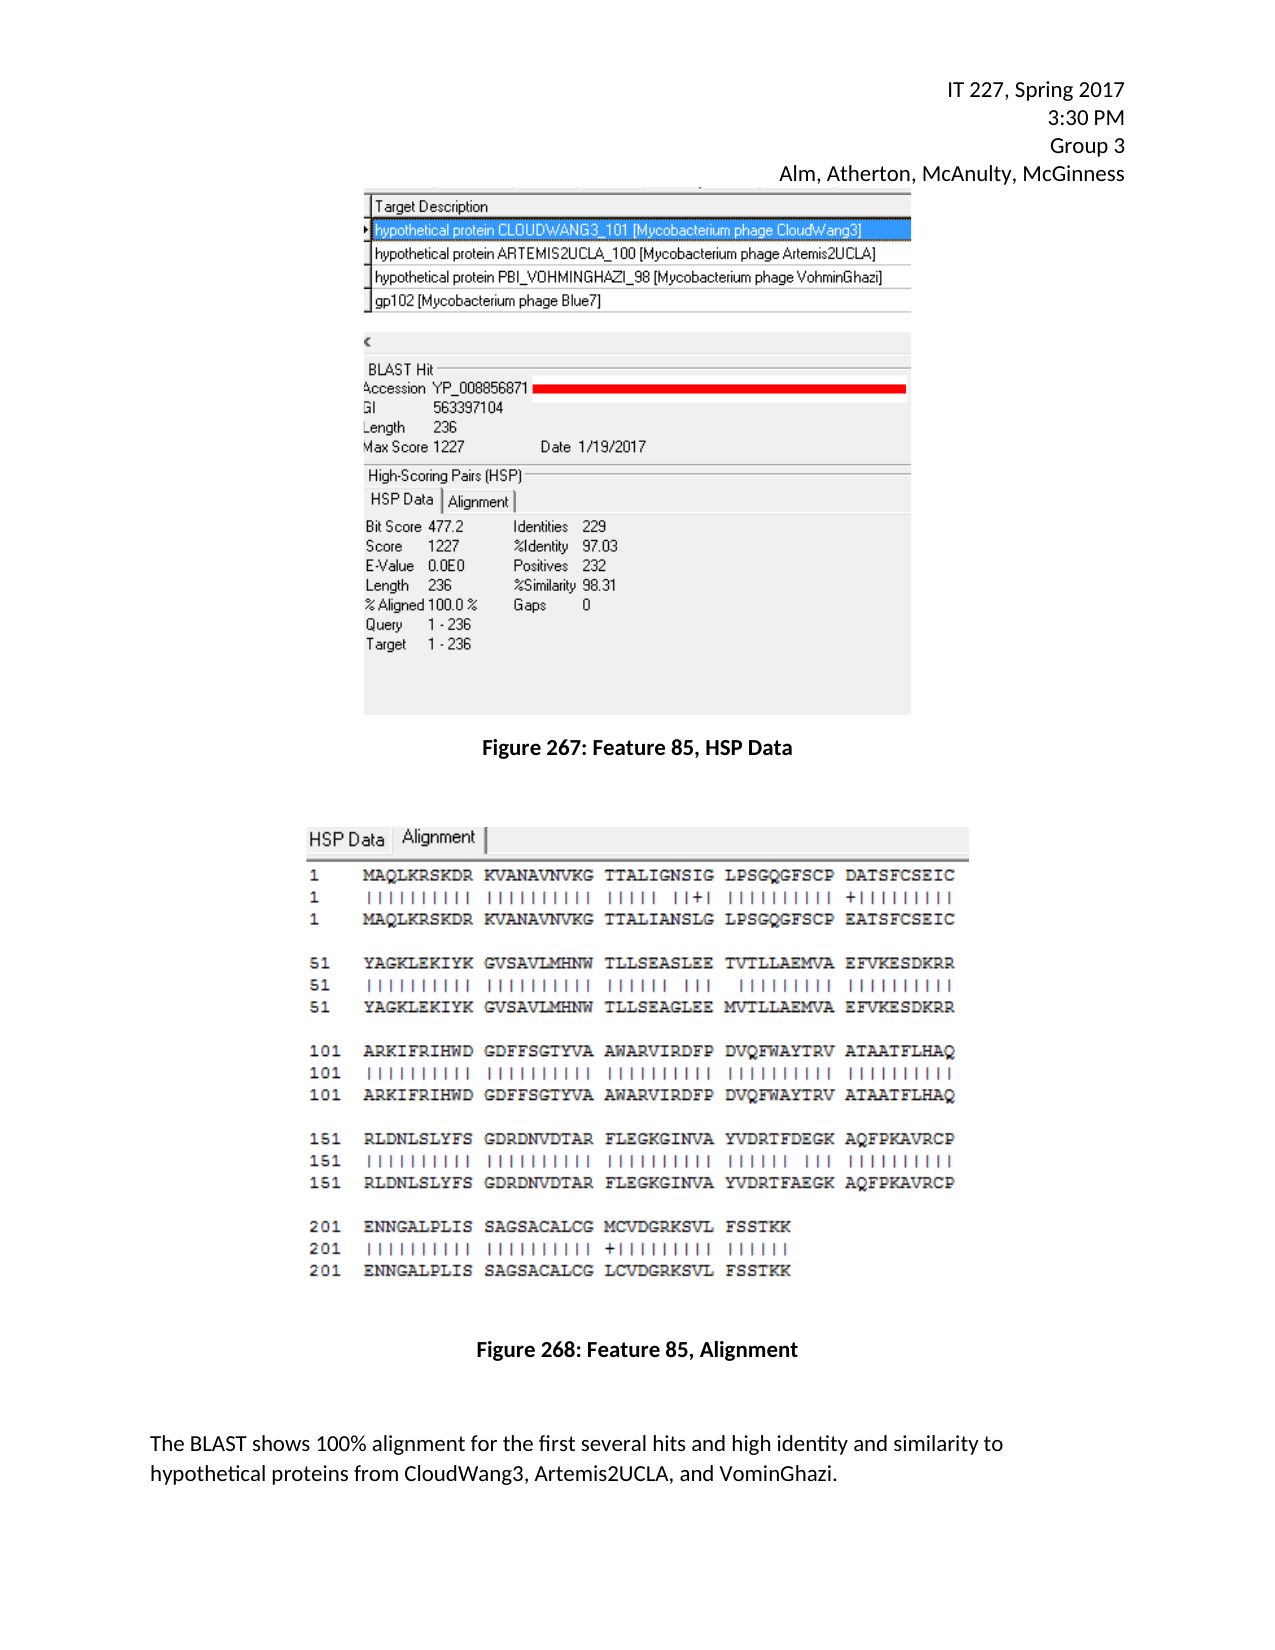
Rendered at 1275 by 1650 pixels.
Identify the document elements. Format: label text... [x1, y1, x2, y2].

text Figure 268: Feature 85, Alignment [150, 1335, 1125, 1363]
text The BLAST shows 100% alignment for the first several hits and high identity and similarity to hypothetical proteins from CloudWang3, Artemis2UCLA, and VominGhazi. [150, 1429, 1125, 1487]
text Figure 267: Feature 85, HSP Data [150, 733, 1125, 761]
picture [363, 187, 912, 715]
picture [306, 827, 969, 1317]
